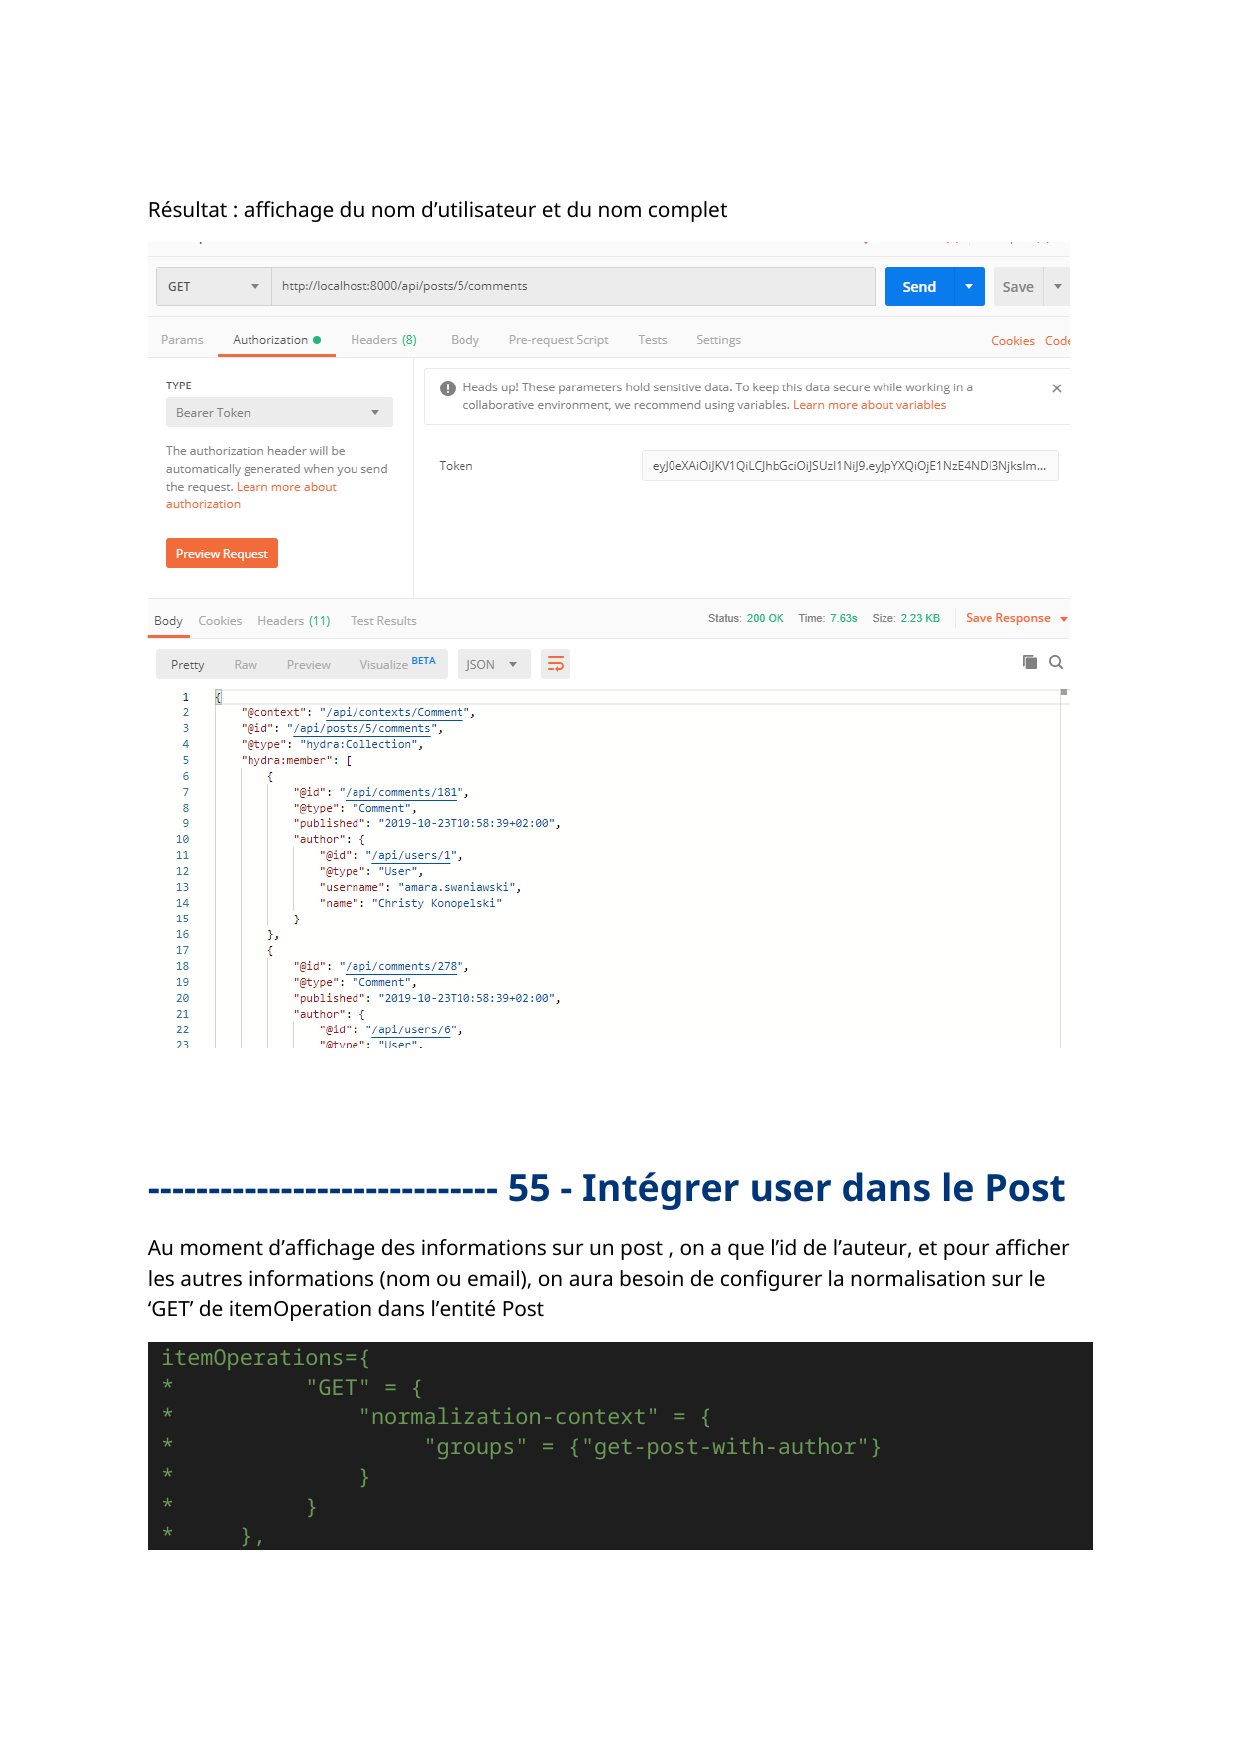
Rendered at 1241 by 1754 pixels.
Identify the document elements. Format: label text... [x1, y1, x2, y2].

text * }, [148, 1520, 1093, 1550]
text * "groups" = {"get-post-with-author"} [148, 1431, 1093, 1461]
text * } [148, 1491, 1093, 1520]
text * "normalization-context" = { [148, 1401, 1093, 1431]
text itemOperations={ [148, 1342, 1093, 1371]
text * "GET" = { [148, 1371, 1093, 1401]
text * } [148, 1461, 1093, 1491]
text ----------------------------- 55 - Intégrer user dans le Post [148, 1161, 1093, 1212]
text Résultat : affichage du nom d’utilisateur et du nom complet [148, 195, 1093, 223]
text Au moment d’affichage des informations sur un post , on a que l’id de l’auteur, et pour afficher les autres informations (nom ou email), on aura besoin de configurer la normalisation sur le ‘GET’ de itemOperation dans l’entité Post [148, 1233, 1093, 1323]
picture [147, 242, 1071, 1048]
